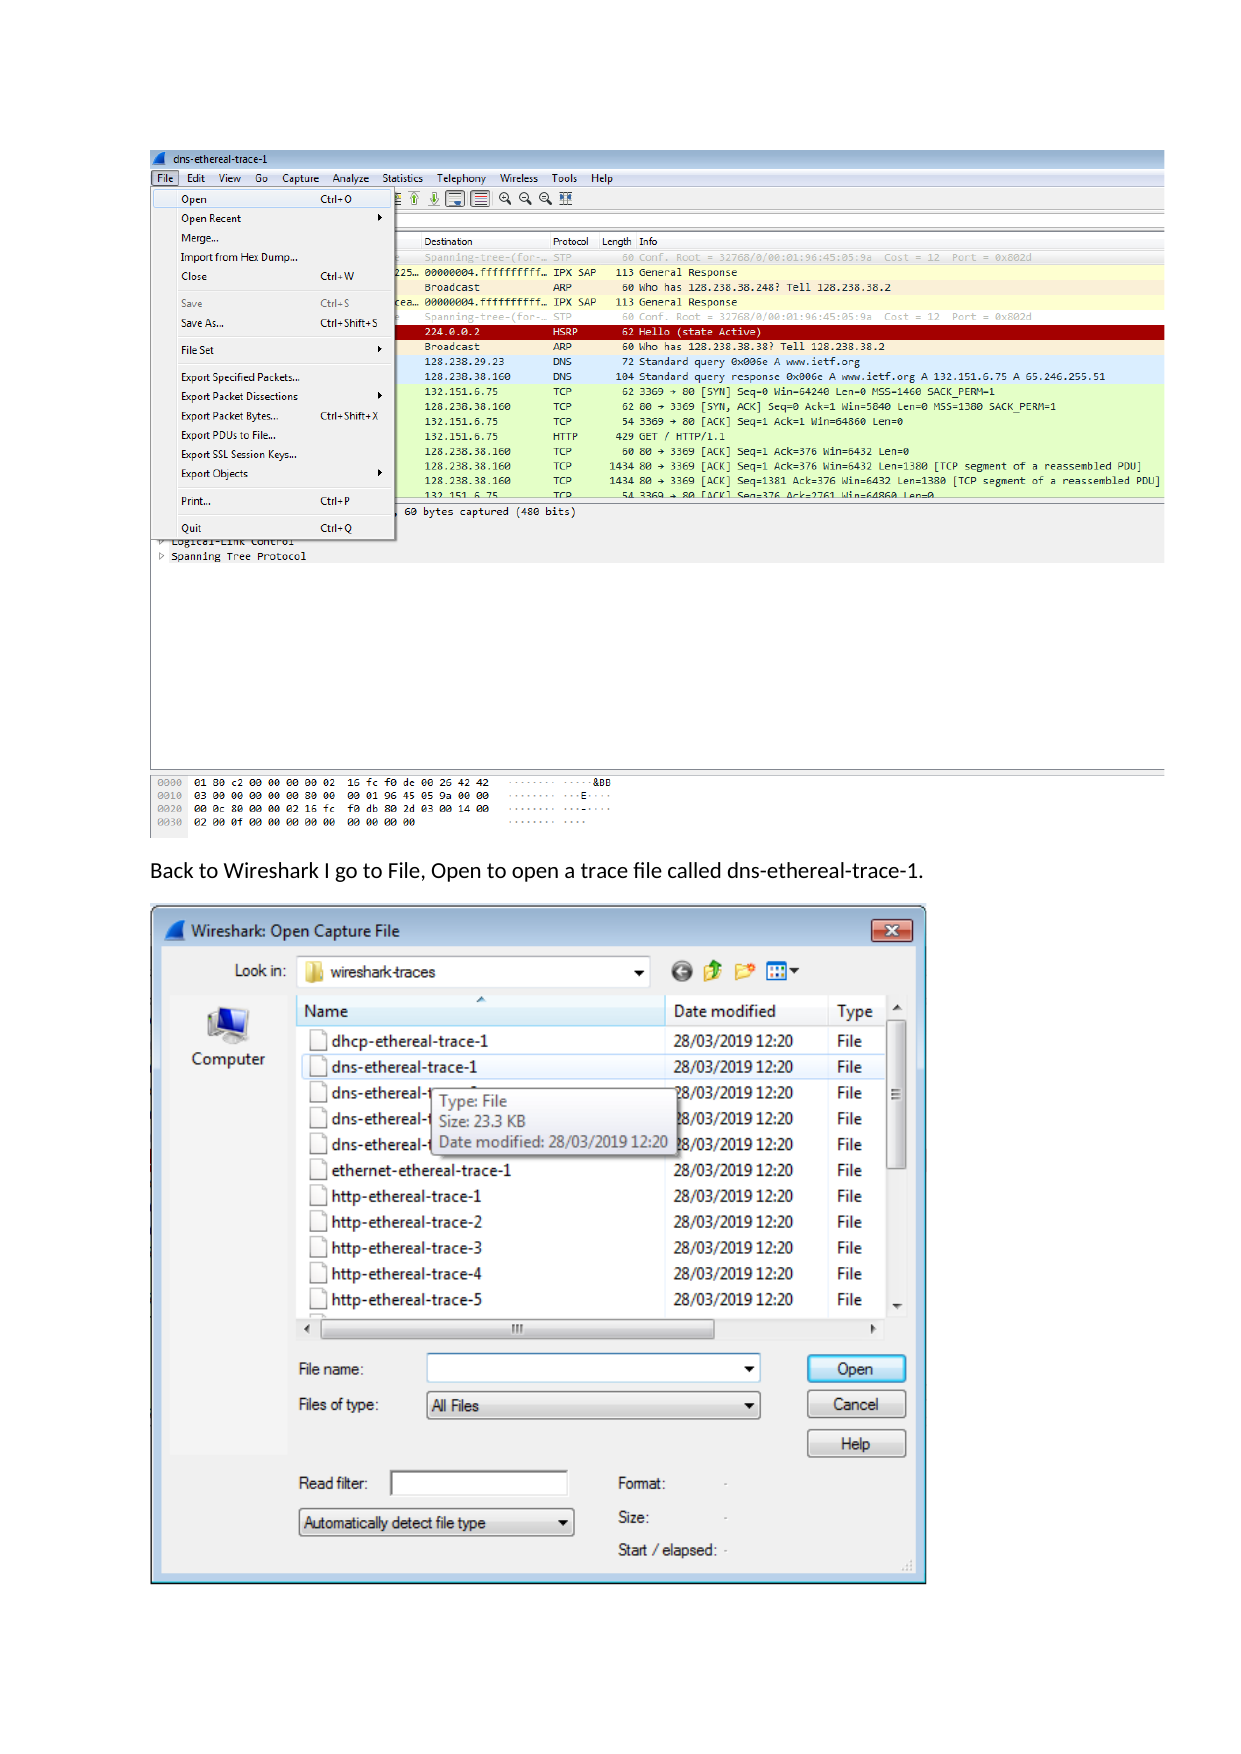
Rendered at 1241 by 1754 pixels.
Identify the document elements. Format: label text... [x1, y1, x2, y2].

picture [150, 150, 1165, 838]
picture [150, 903, 927, 1585]
text Back to Wireshark I go to File, Open to open a trace file called dns-ethereal-trace-1. [150, 856, 1090, 884]
